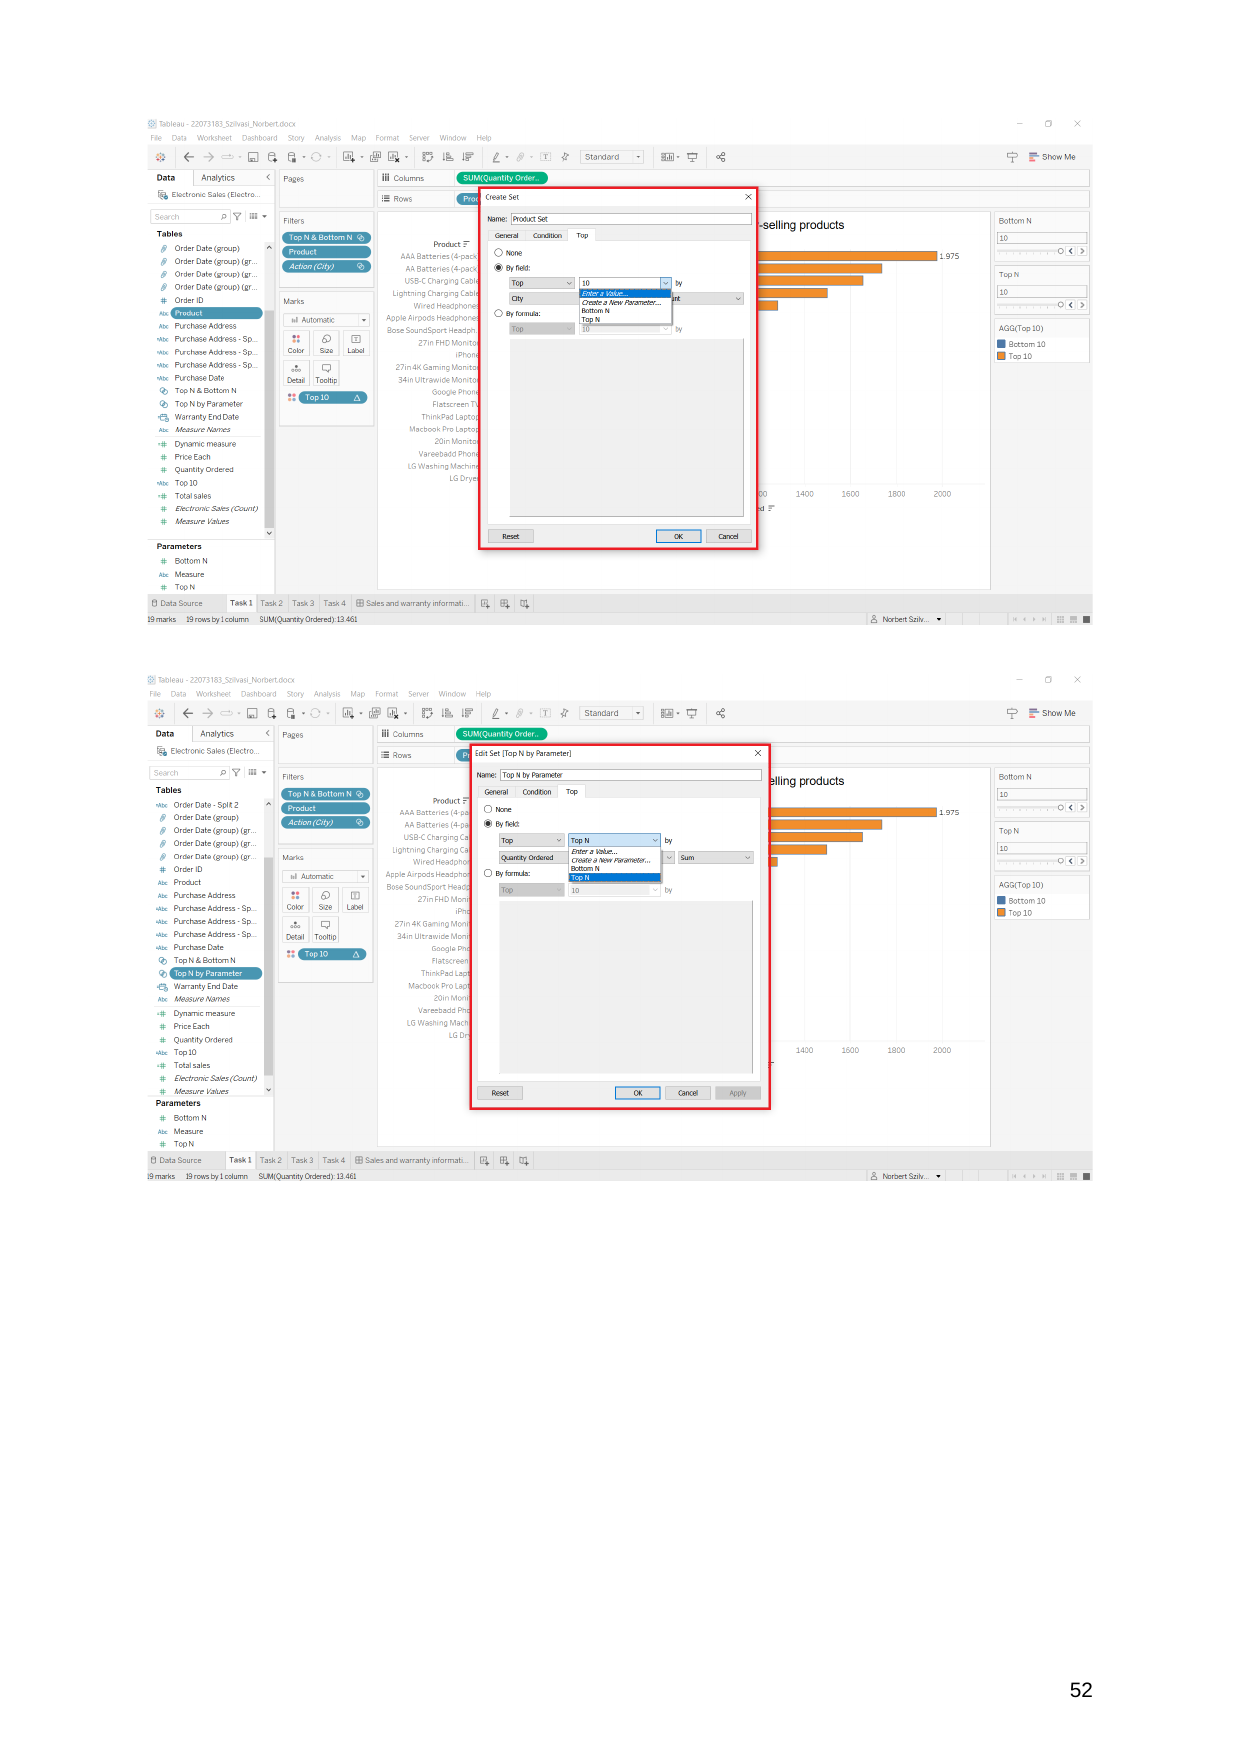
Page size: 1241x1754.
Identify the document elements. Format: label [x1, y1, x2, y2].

picture [147, 118, 1093, 625]
picture [147, 674, 1093, 1181]
